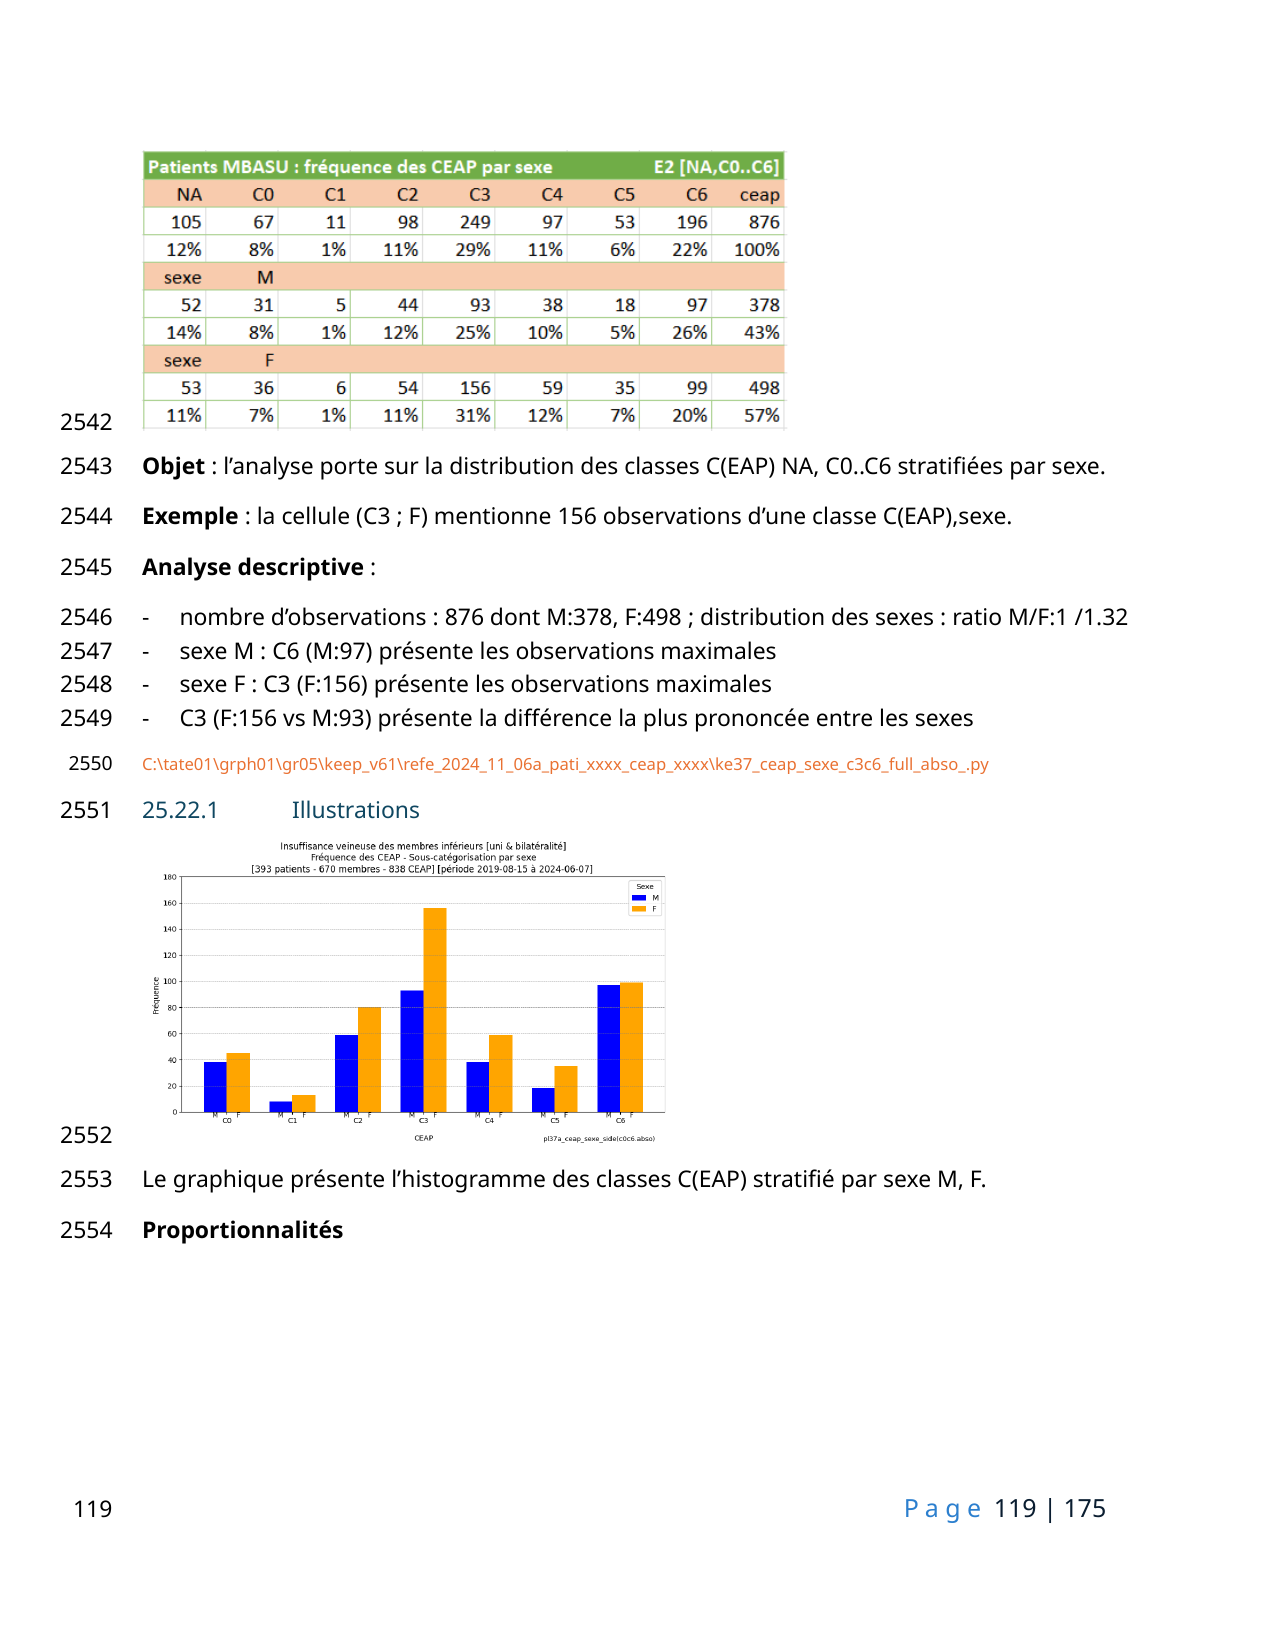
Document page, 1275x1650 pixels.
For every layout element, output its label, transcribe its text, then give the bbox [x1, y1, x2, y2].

picture [141, 150, 788, 431]
subtitle Illustrations [142, 794, 1133, 825]
text Objet : l’analyse porte sur la distribution des classes C(EAP) NA, C0..C6 stratifiées par sexe. [142, 450, 1133, 481]
text C:\tate01\grph01\gr05\keep_v61\refe_2024_11_06a_pati_xxxx_ceap_xxxx\ke37_ceap_sexe_c3c6_full_abso_.py [142, 753, 1133, 775]
text Analyse descriptive : [142, 551, 1133, 582]
list sexe F : C3 (F:156) présente les observations maximales [142, 668, 1133, 700]
list nombre d’observations : 876 dont M:378, F:498 ; distribution des sexes : ratio M/F:1 /1.32 [142, 601, 1133, 632]
text Exemple : la cellule (C3 ; F) mentionne 156 observations d’une classe C(EAP),sexe. [142, 500, 1133, 531]
list sexe M : C6 (M:97) présente les observations maximales [142, 635, 1133, 666]
picture [147, 835, 666, 1144]
text Proportionnalités [142, 1213, 1133, 1245]
list C3 (F:156 vs M:93) présente la différence la plus prononcée entre les sexes [142, 702, 1133, 733]
text Le graphique présente l’histogramme des classes C(EAP) stratifié par sexe M, F. [142, 1163, 1133, 1194]
